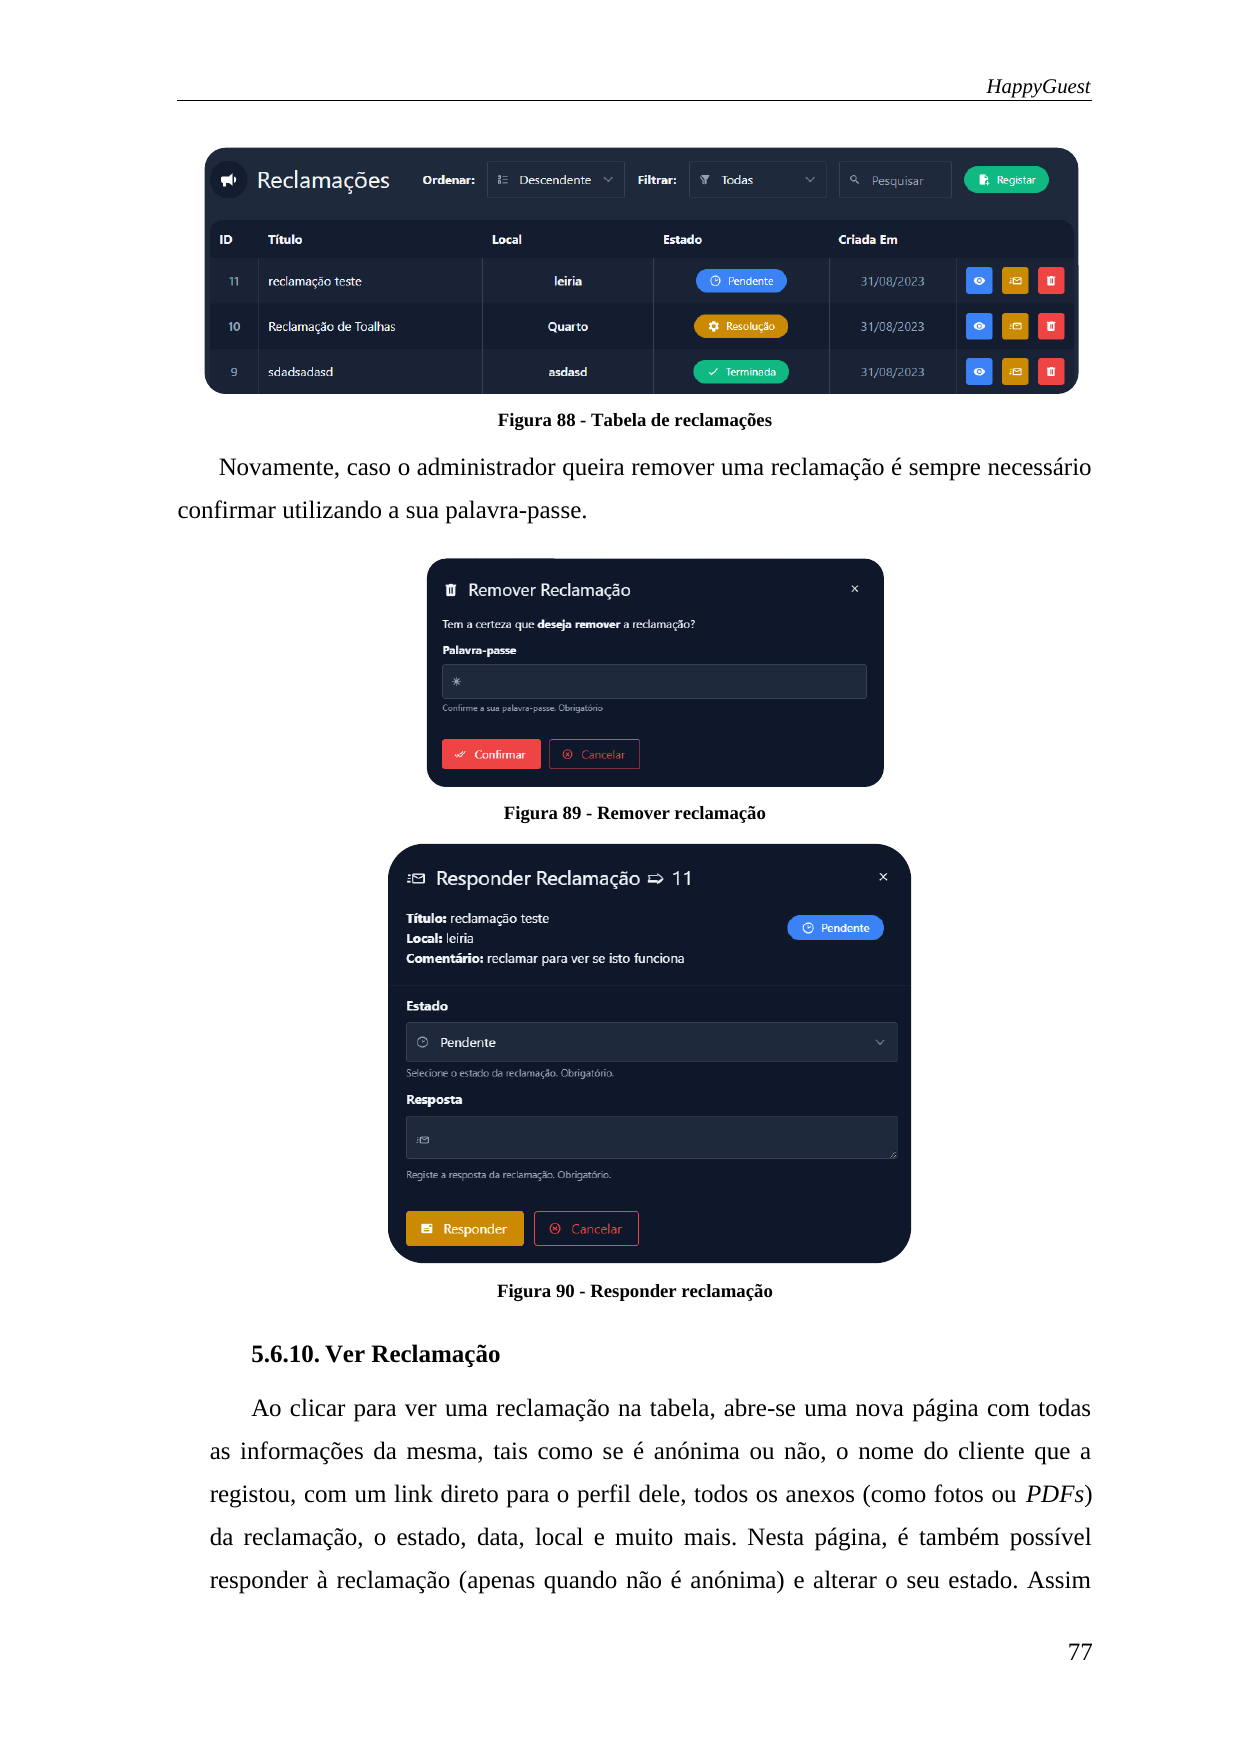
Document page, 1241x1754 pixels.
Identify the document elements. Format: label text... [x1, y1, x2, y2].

picture [388, 843, 912, 1264]
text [209, 1393, 1092, 1594]
subtitle Ver Reclamação [251, 1339, 1092, 1368]
picture [426, 558, 884, 787]
picture [204, 147, 1079, 394]
text Novamente, caso o administrador queira remover uma reclamação é sempre necessário confirmar utilizando a sua palavra-passe. [177, 452, 1092, 523]
